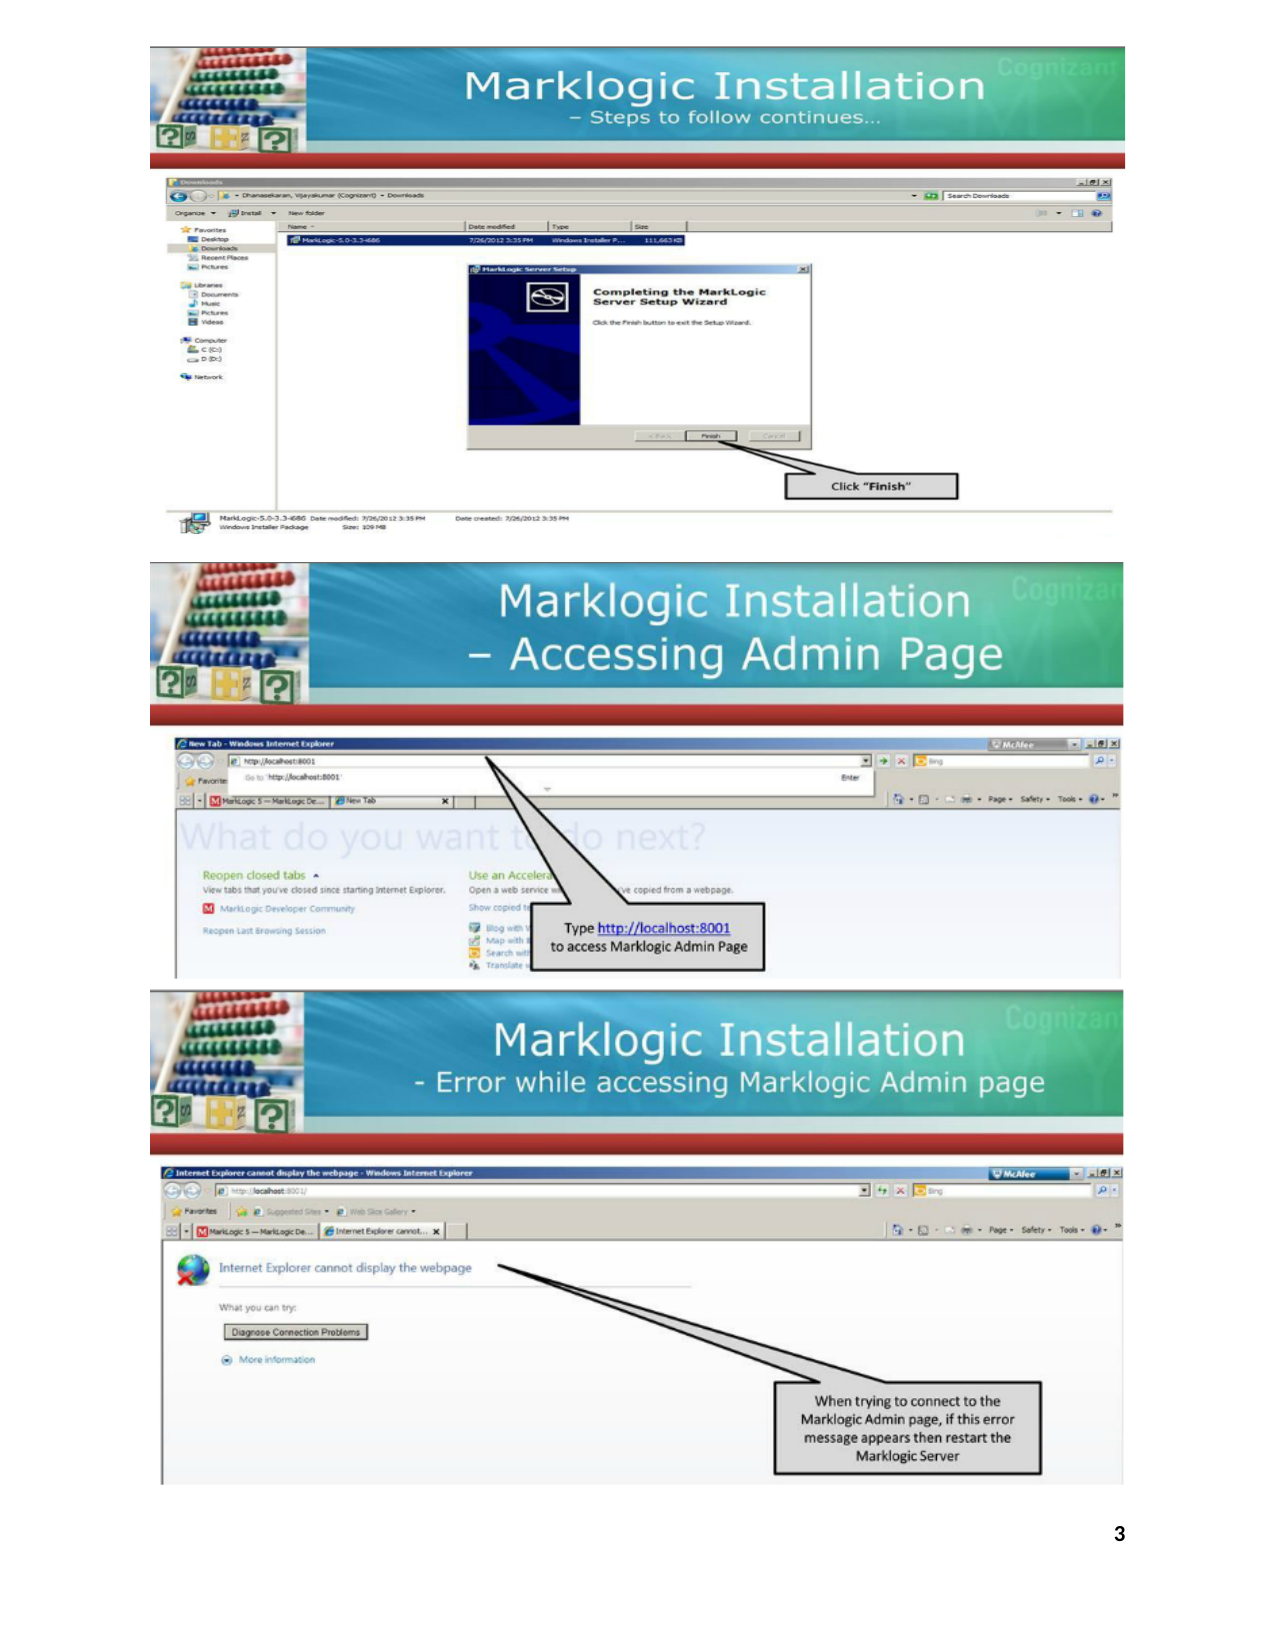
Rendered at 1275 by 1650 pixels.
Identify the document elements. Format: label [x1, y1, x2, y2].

picture [150, 562, 1124, 1489]
picture [150, 46, 1125, 538]
